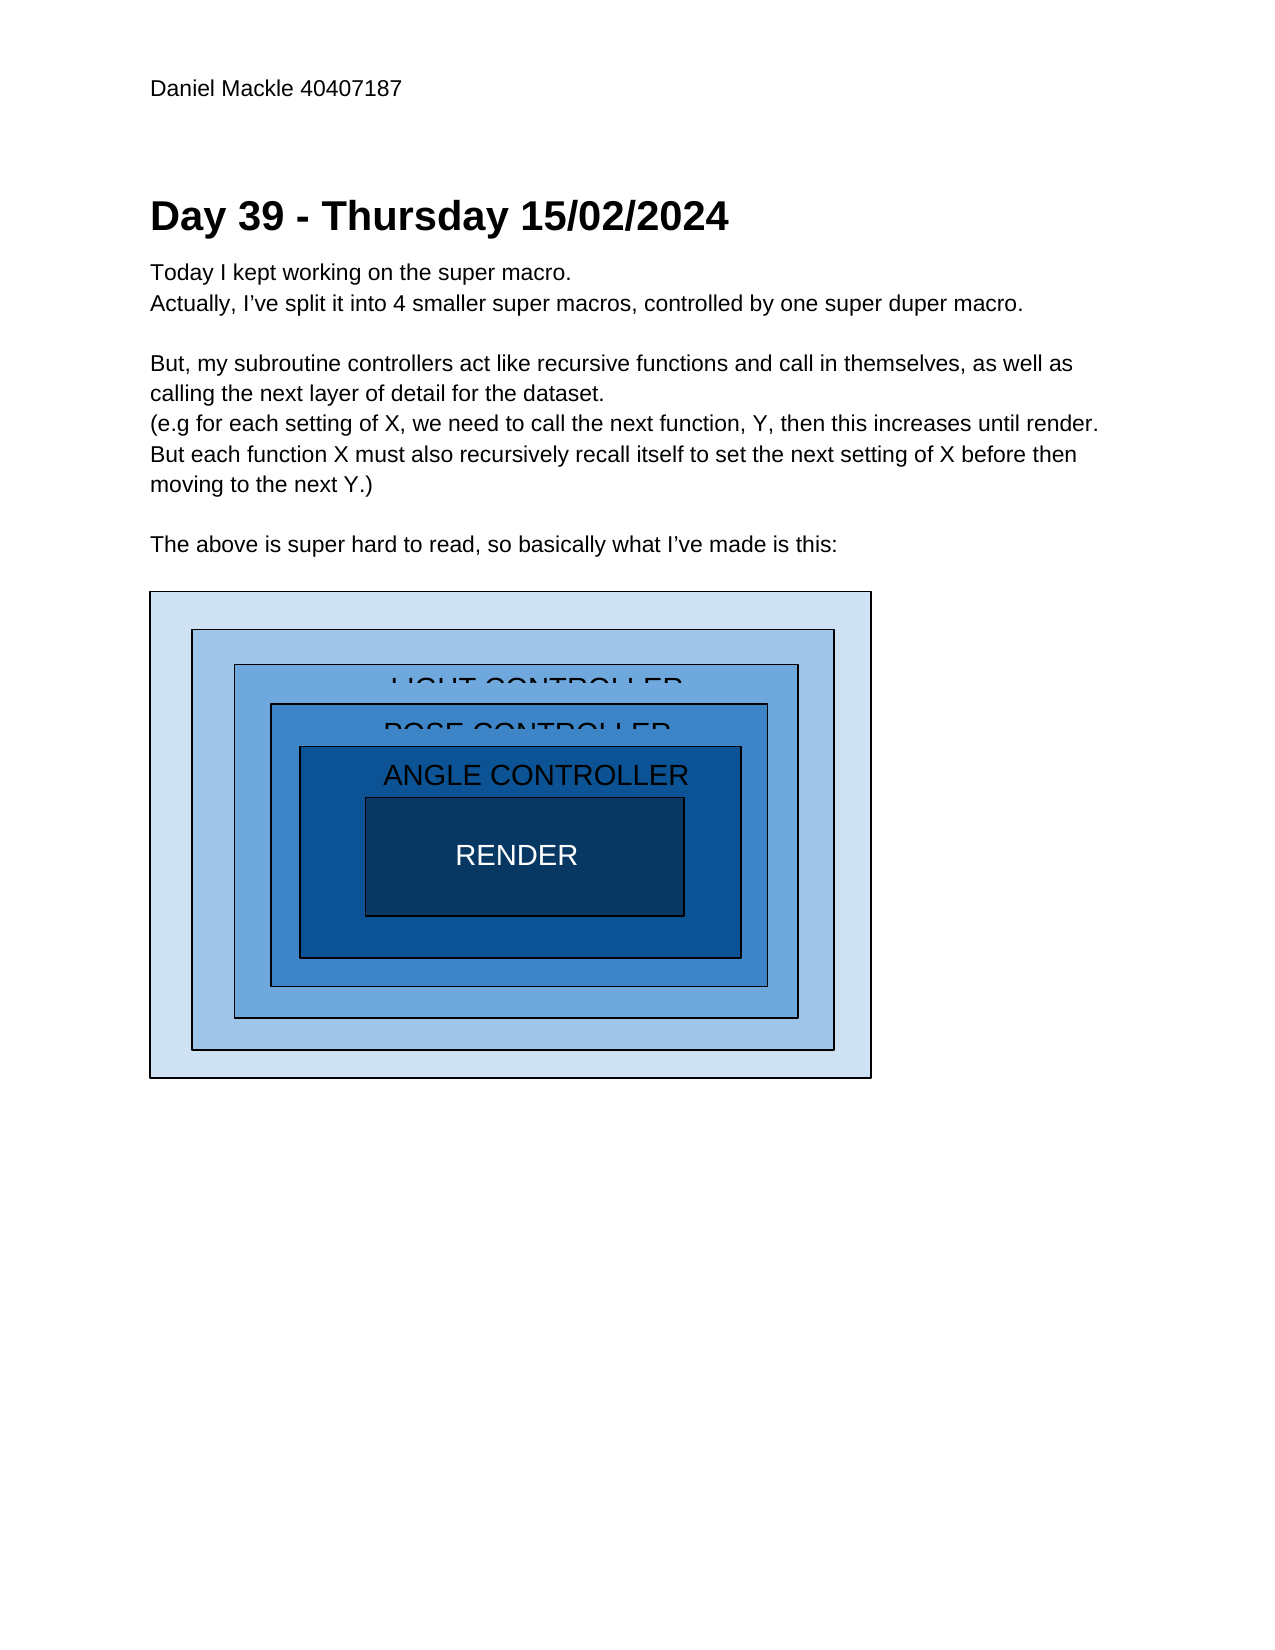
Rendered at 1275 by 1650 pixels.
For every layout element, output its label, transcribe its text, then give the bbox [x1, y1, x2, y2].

text Actually, I’ve split it into 4 smaller super macros, controlled by one super duper macro. [150, 289, 1125, 316]
text Today I kept working on the super macro. [150, 259, 1125, 286]
text (e.g for each setting of X, we need to call the next function, Y, then this increases until render. But each function X must also recursively recall itself to set the next setting of X before then moving to the next Y.) [150, 410, 1125, 497]
subtitle Day 39 - Thursday 15/02/2024 [150, 192, 1125, 239]
text The above is super hard to read, so basically what I’ve made is this: [150, 531, 1125, 557]
text But, my subroutine controllers act like recursive functions and call in themselves, as well as calling the next layer of detail for the dataset. [150, 350, 1125, 406]
